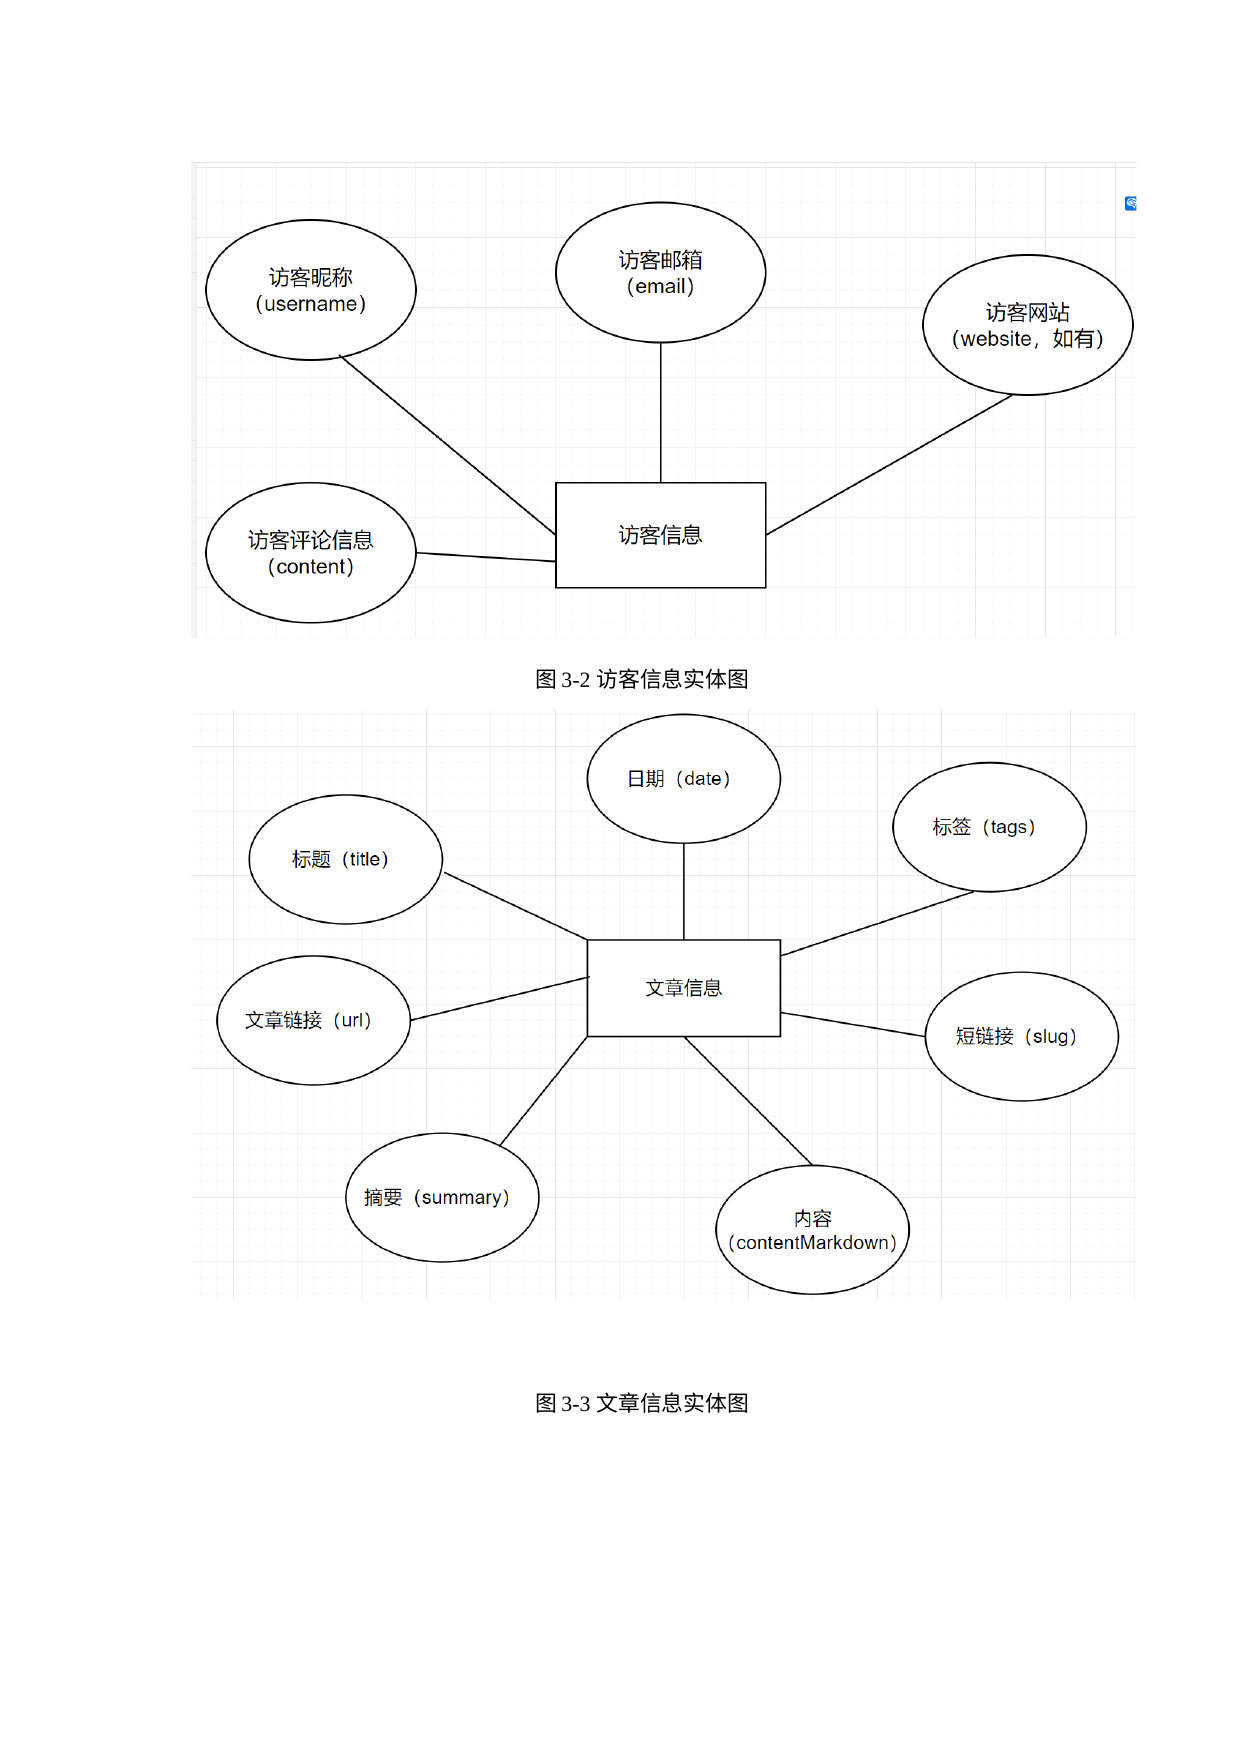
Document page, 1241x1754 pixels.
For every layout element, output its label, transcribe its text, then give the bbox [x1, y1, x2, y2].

picture [191, 710, 1137, 1300]
picture [191, 162, 1137, 638]
text 图3-2 访客信息实体图 [148, 662, 1092, 694]
text 图3-3 文章信息实体图 [148, 1386, 1092, 1418]
